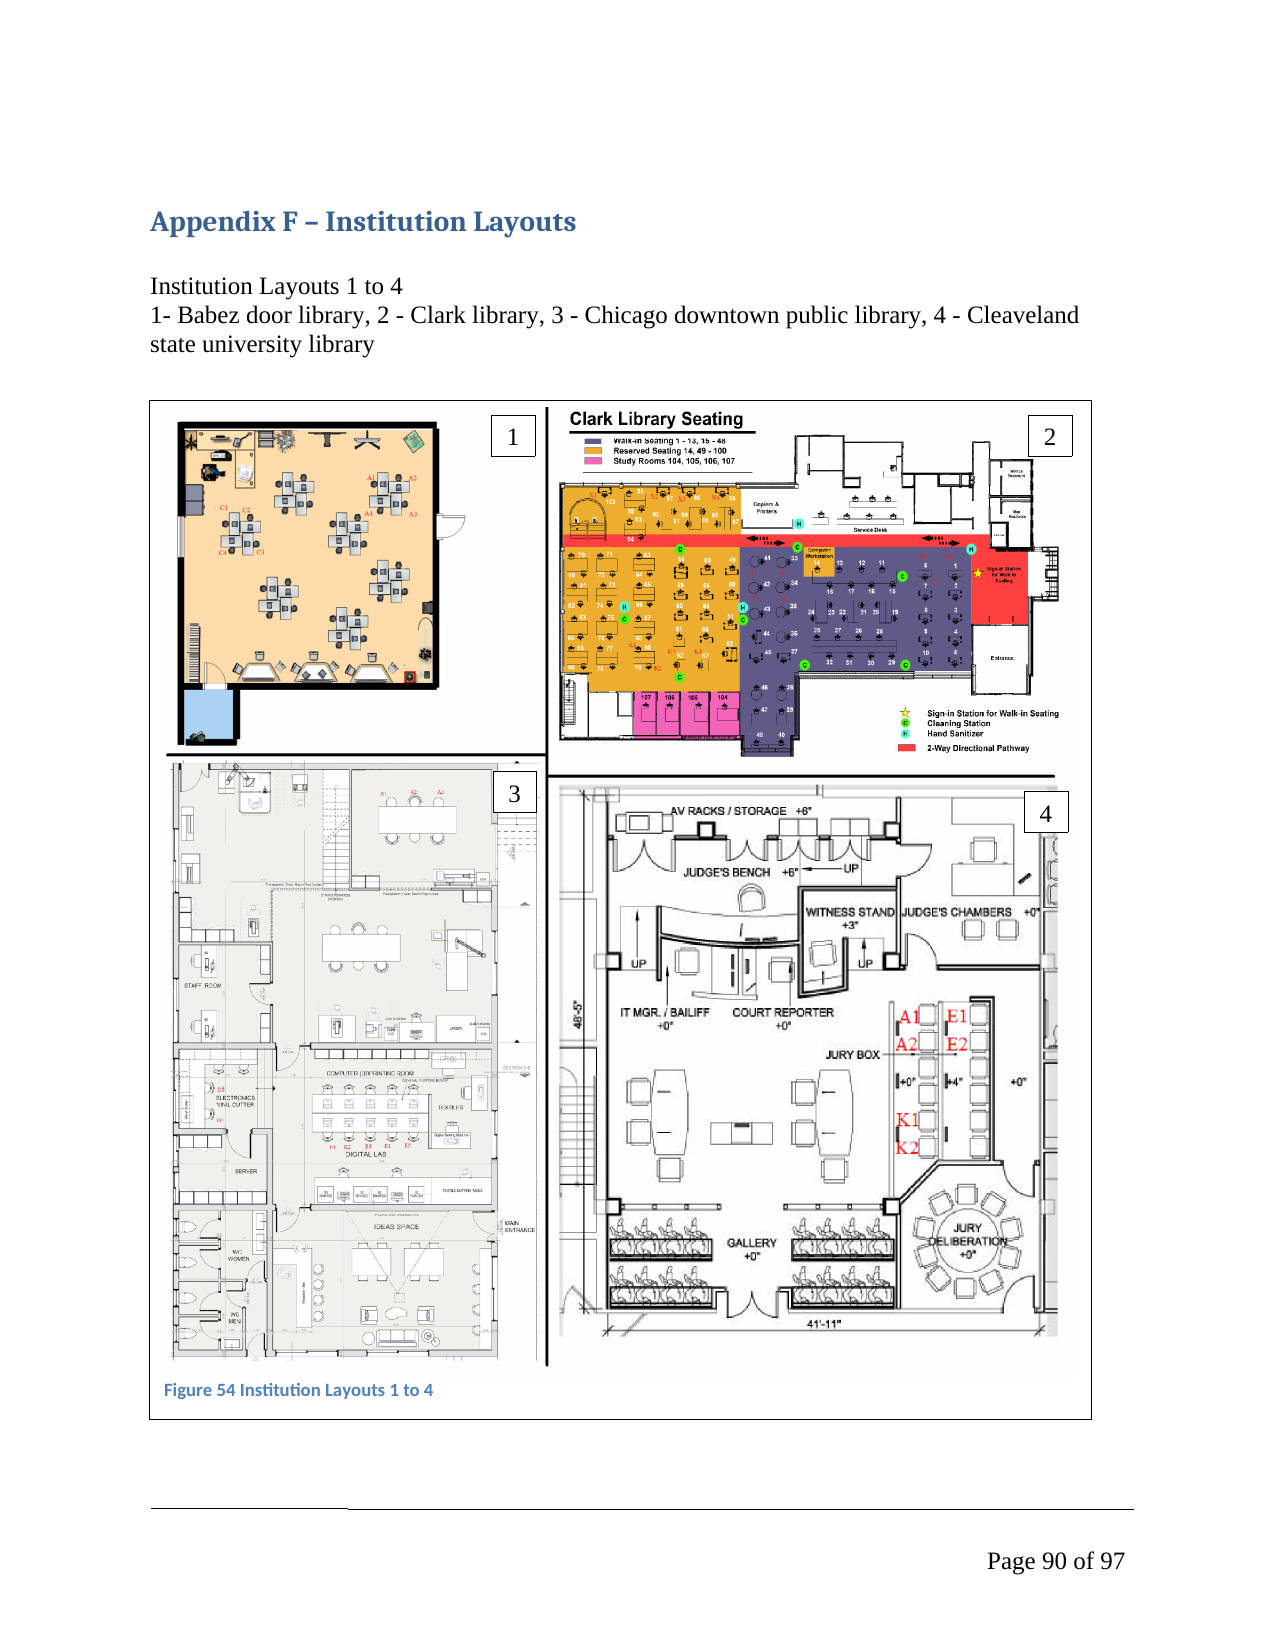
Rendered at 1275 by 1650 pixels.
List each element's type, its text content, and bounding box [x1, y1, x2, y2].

subtitle Appendix F – Institution Layouts [150, 205, 1125, 238]
picture [163, 407, 1075, 1378]
text Institution Layouts 1 to 4 [150, 271, 1125, 300]
text 1- Babez door library, 2 - Clark library, 3 - Chicago downtown public library, 4 - Cleaveland state university library [150, 300, 1125, 358]
